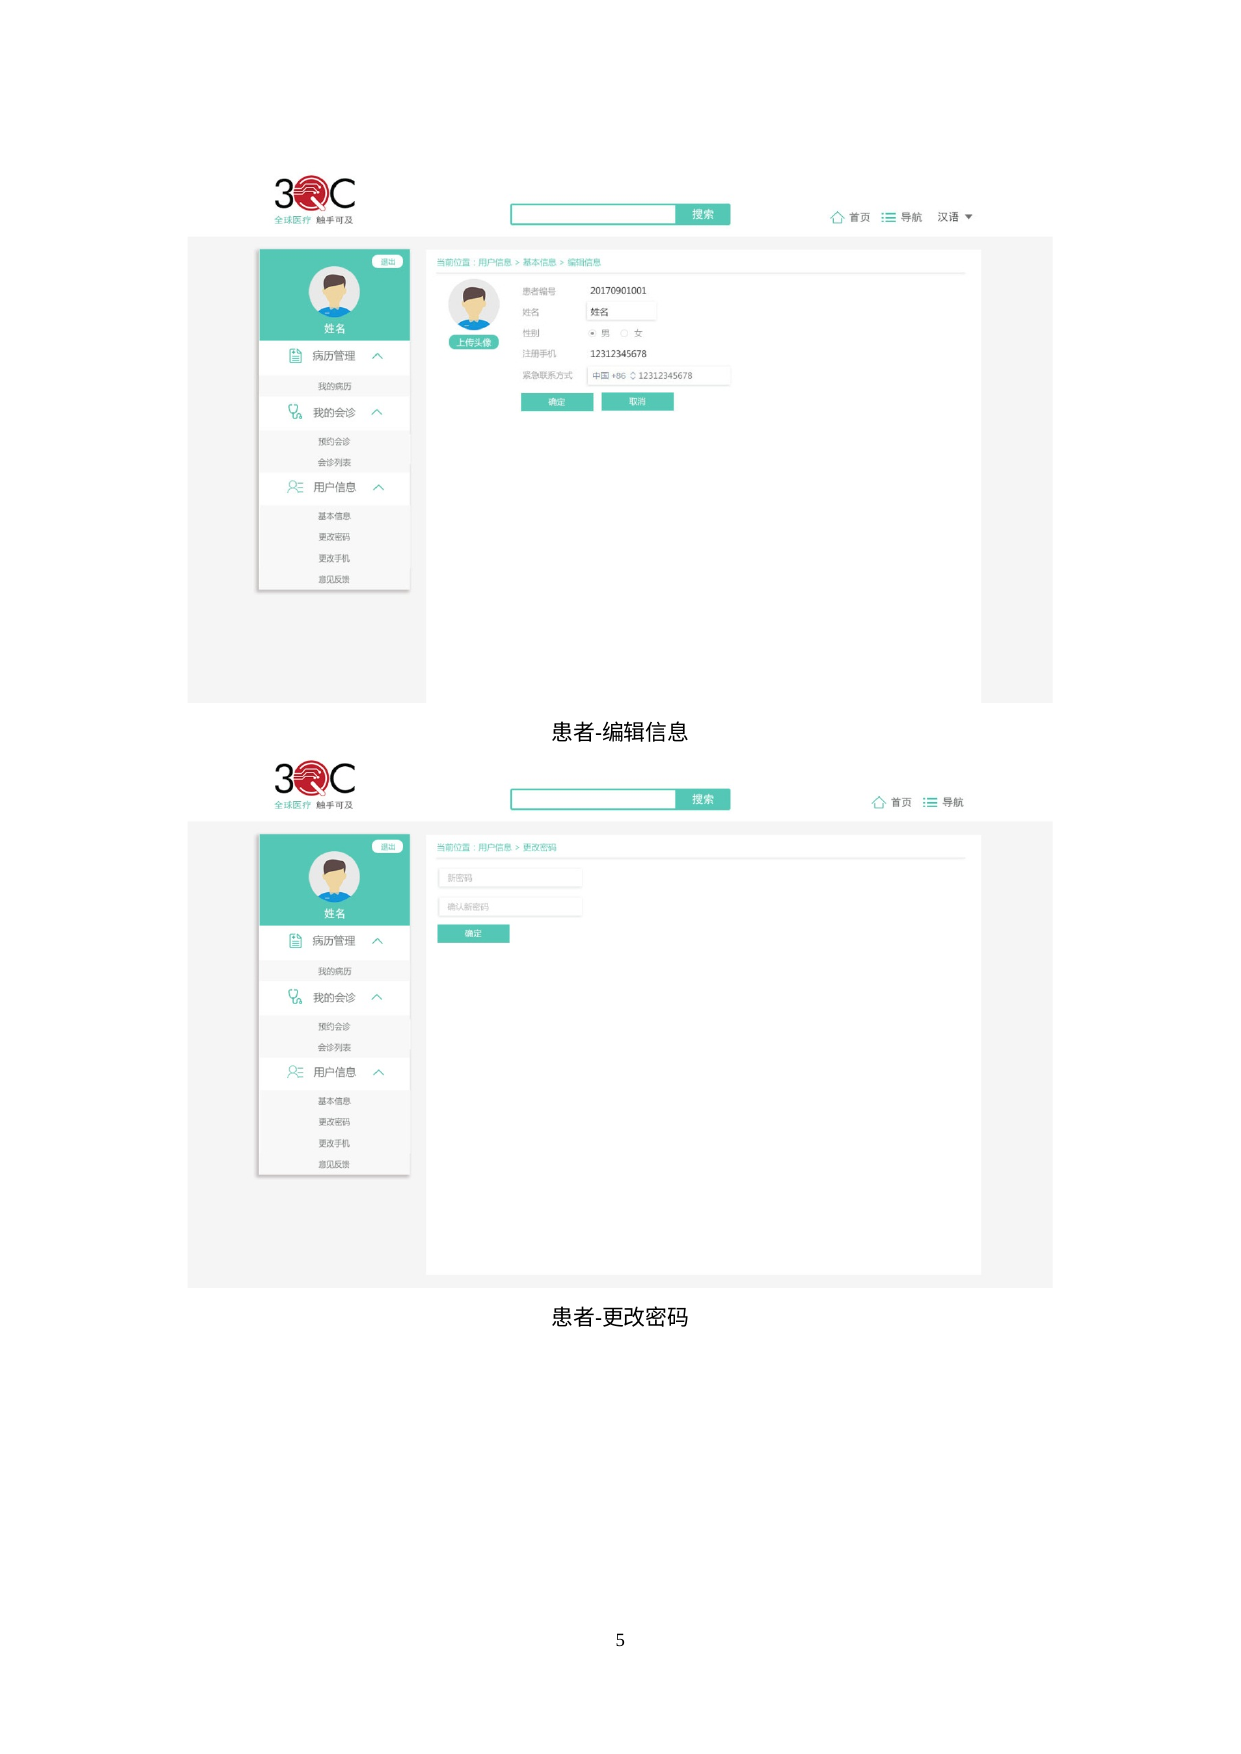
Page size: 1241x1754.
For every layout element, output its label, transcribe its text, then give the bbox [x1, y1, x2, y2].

text 患者-更改密码 [187, 1299, 1053, 1332]
picture [187, 747, 1053, 1288]
picture [187, 162, 1053, 703]
text 患者-编辑信息 [187, 714, 1053, 747]
